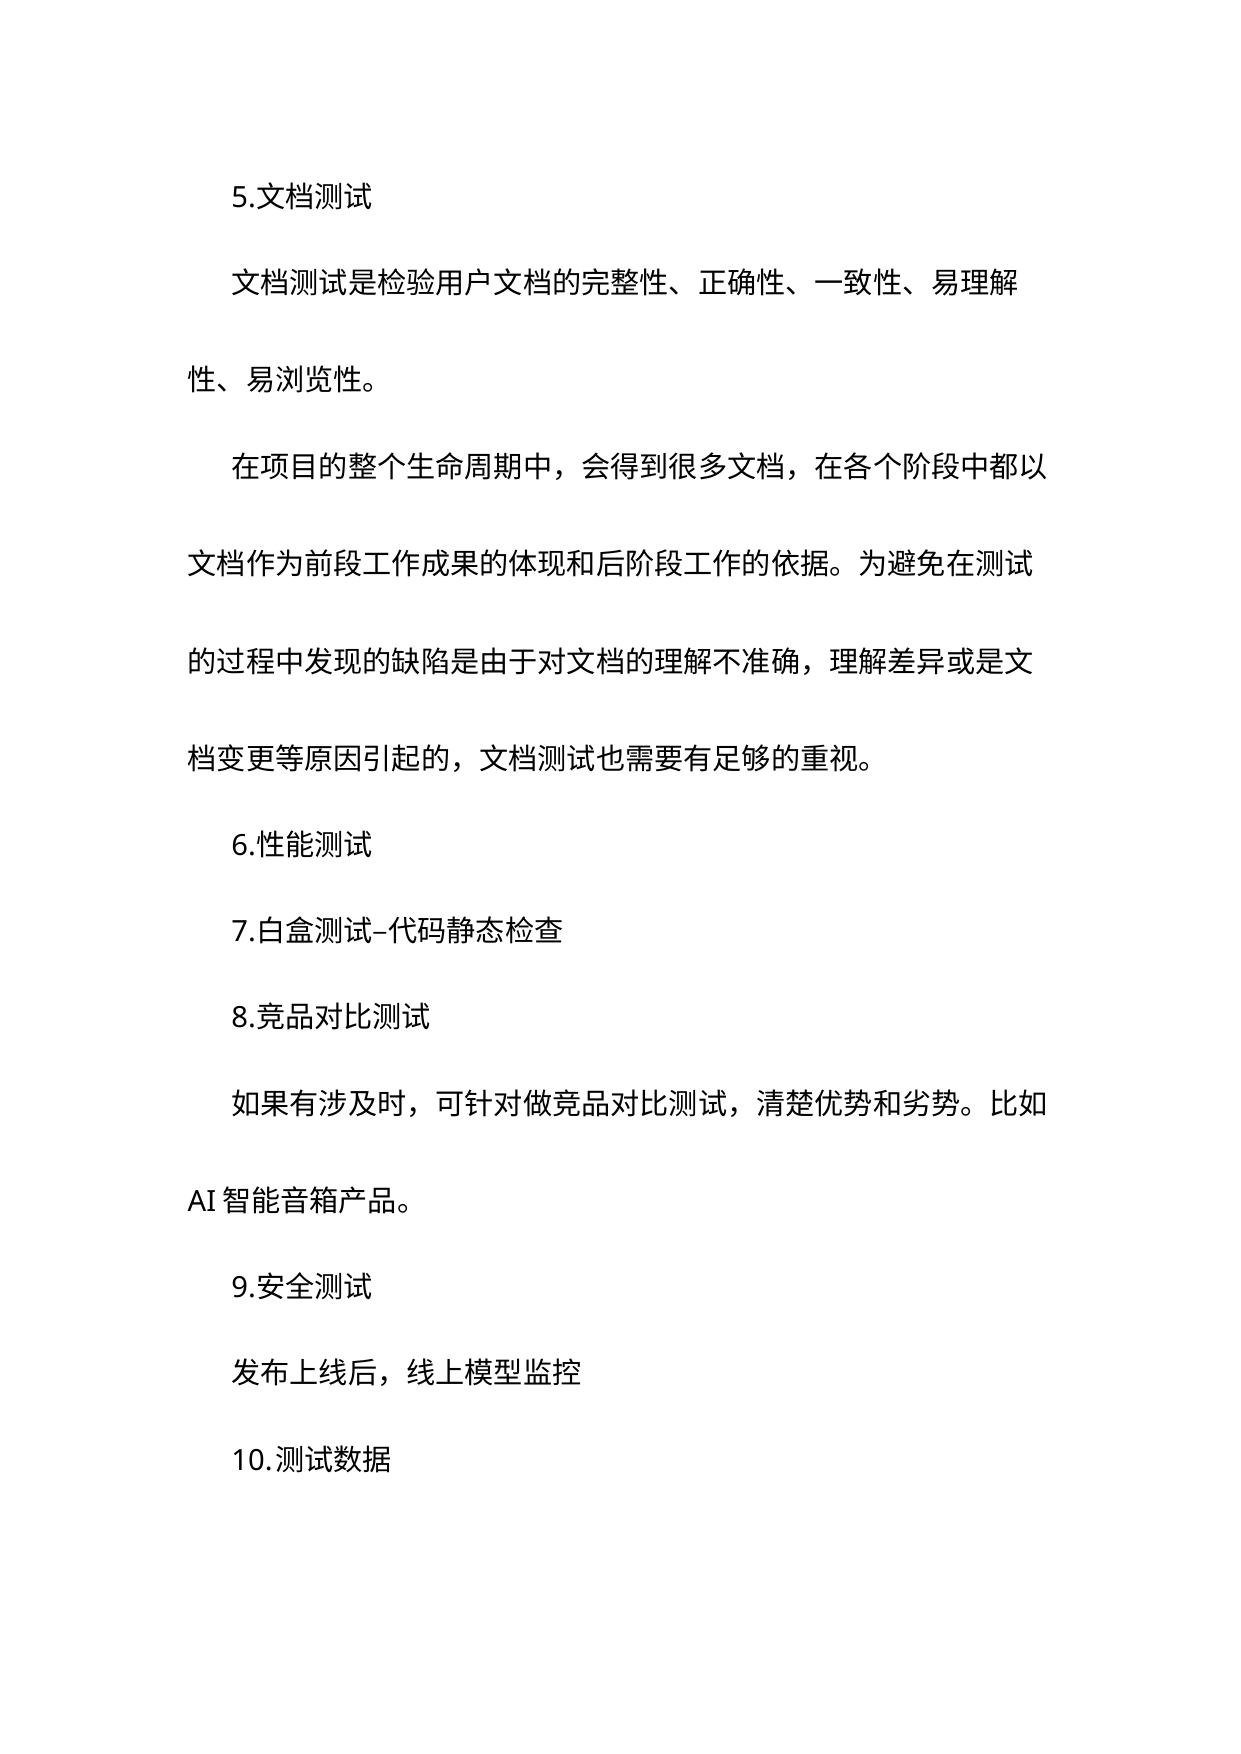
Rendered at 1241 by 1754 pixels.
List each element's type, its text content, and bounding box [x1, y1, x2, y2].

text 如果有涉及时，可针对做竞品对比测试，清楚优势和劣势。比如AI智能音箱产品。 [187, 1069, 1053, 1231]
text 文档测试是检验用户文档的完整性、正确性、一致性、易理解性、易浏览性。 [187, 248, 1053, 411]
text 5.文档测试 [187, 162, 1053, 227]
text 6.性能测试 [187, 810, 1053, 875]
text 发布上线后，线上模型监控 [187, 1339, 1053, 1404]
text 8.竞品对比测试 [187, 983, 1053, 1048]
text 在项目的整个生命周期中，会得到很多文档，在各个阶段中都以文档作为前段工作成果的体现和后阶段工作的依据。为避免在测试的过程中发现的缺陷是由于对文档的理解不准确，理解差异或是文档变更等原因引起的，文档测试也需要有足够的重视。 [187, 432, 1053, 789]
text 7.白盒测试–代码静态检查 [187, 897, 1053, 962]
list 测试数据 [187, 1425, 1053, 1490]
text 9.安全测试 [187, 1252, 1053, 1317]
